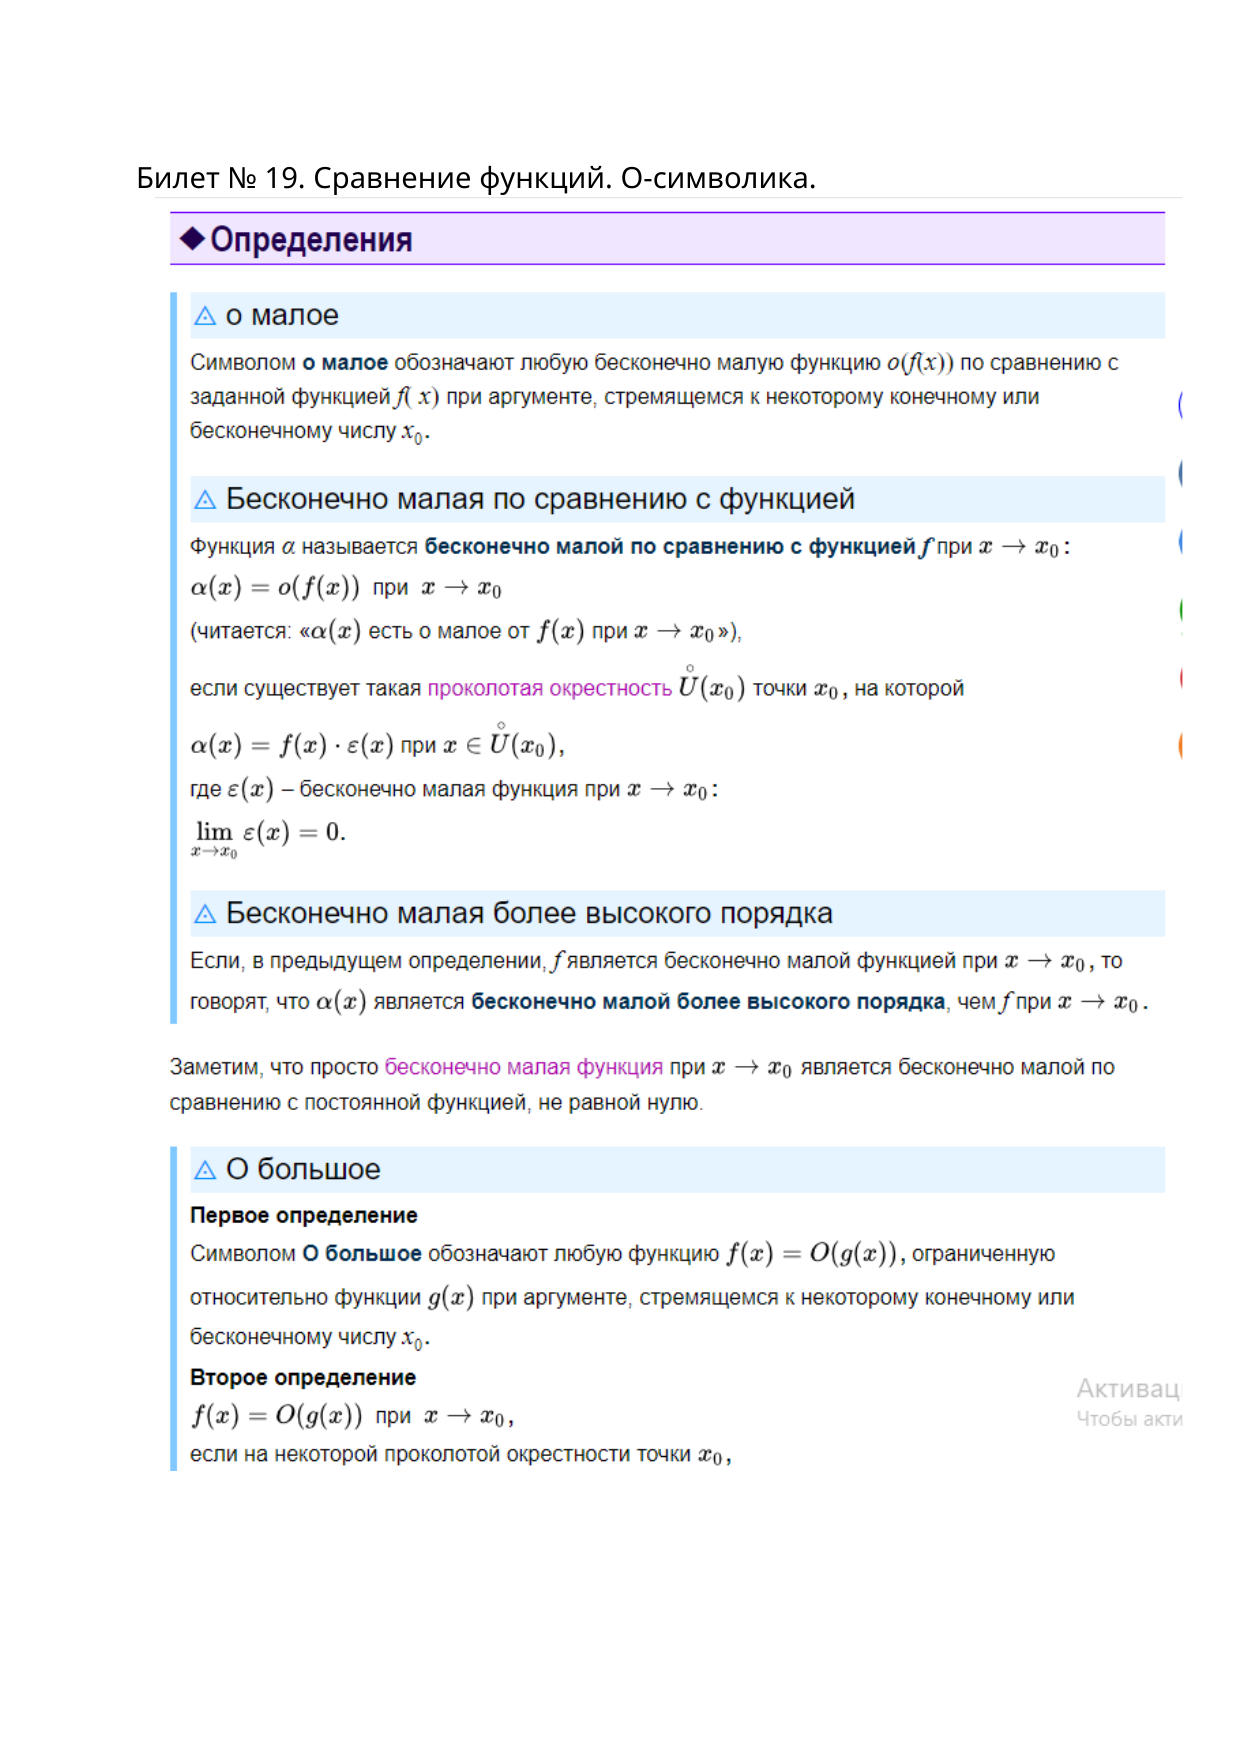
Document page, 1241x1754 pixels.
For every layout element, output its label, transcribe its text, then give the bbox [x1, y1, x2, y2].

text Билет № 19. Сравнение функций. О-символика. [136, 158, 1163, 197]
picture [154, 197, 1183, 1471]
